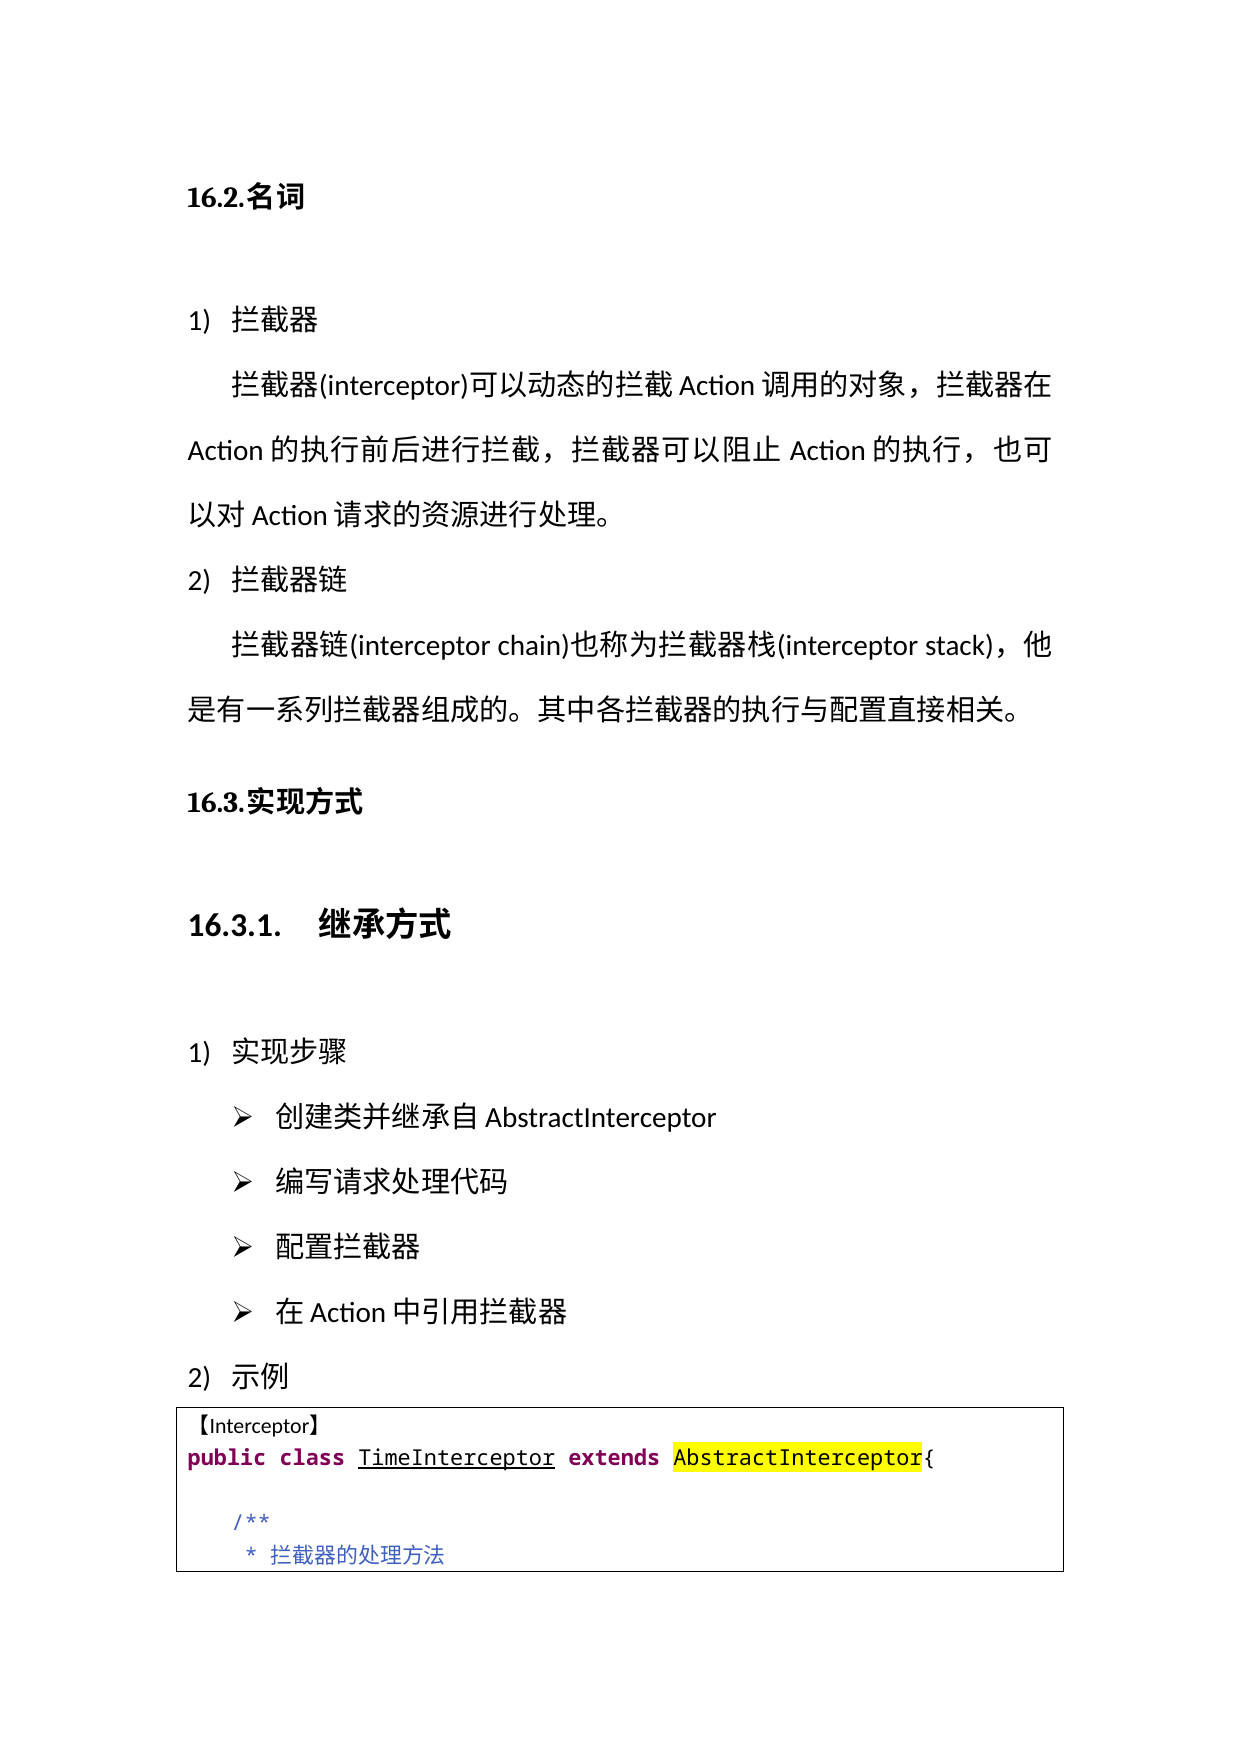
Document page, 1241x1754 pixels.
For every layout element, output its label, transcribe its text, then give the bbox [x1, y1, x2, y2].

text 拦截器(interceptor)可以动态的拦截Action调用的对象，拦截器在Action的执行前后进行拦截，拦截器可以阻止Action的执行，也可以对Action请求的资源进行处理。 [187, 350, 1053, 545]
list 创建类并继承自AbstractInterceptor [231, 1082, 1053, 1147]
subtitle 名词 [187, 162, 1053, 227]
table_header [177, 1408, 1063, 1571]
subtitle 实现方式 [187, 767, 1053, 832]
list 拦截器链 [187, 545, 1053, 610]
list 在Action中引用拦截器 [231, 1277, 1053, 1342]
list 配置拦截器 [231, 1212, 1053, 1277]
list 拦截器 [187, 285, 1053, 350]
list 编写请求处理代码 [231, 1147, 1053, 1212]
list 示例 [187, 1342, 1053, 1407]
subtitle 继承方式 [187, 890, 1053, 955]
text 拦截器链(interceptor chain)也称为拦截器栈(interceptor stack)，他是有一系列拦截器组成的。其中各拦截器的执行与配置直接相关。 [187, 610, 1053, 740]
list 实现步骤 [187, 1017, 1053, 1082]
